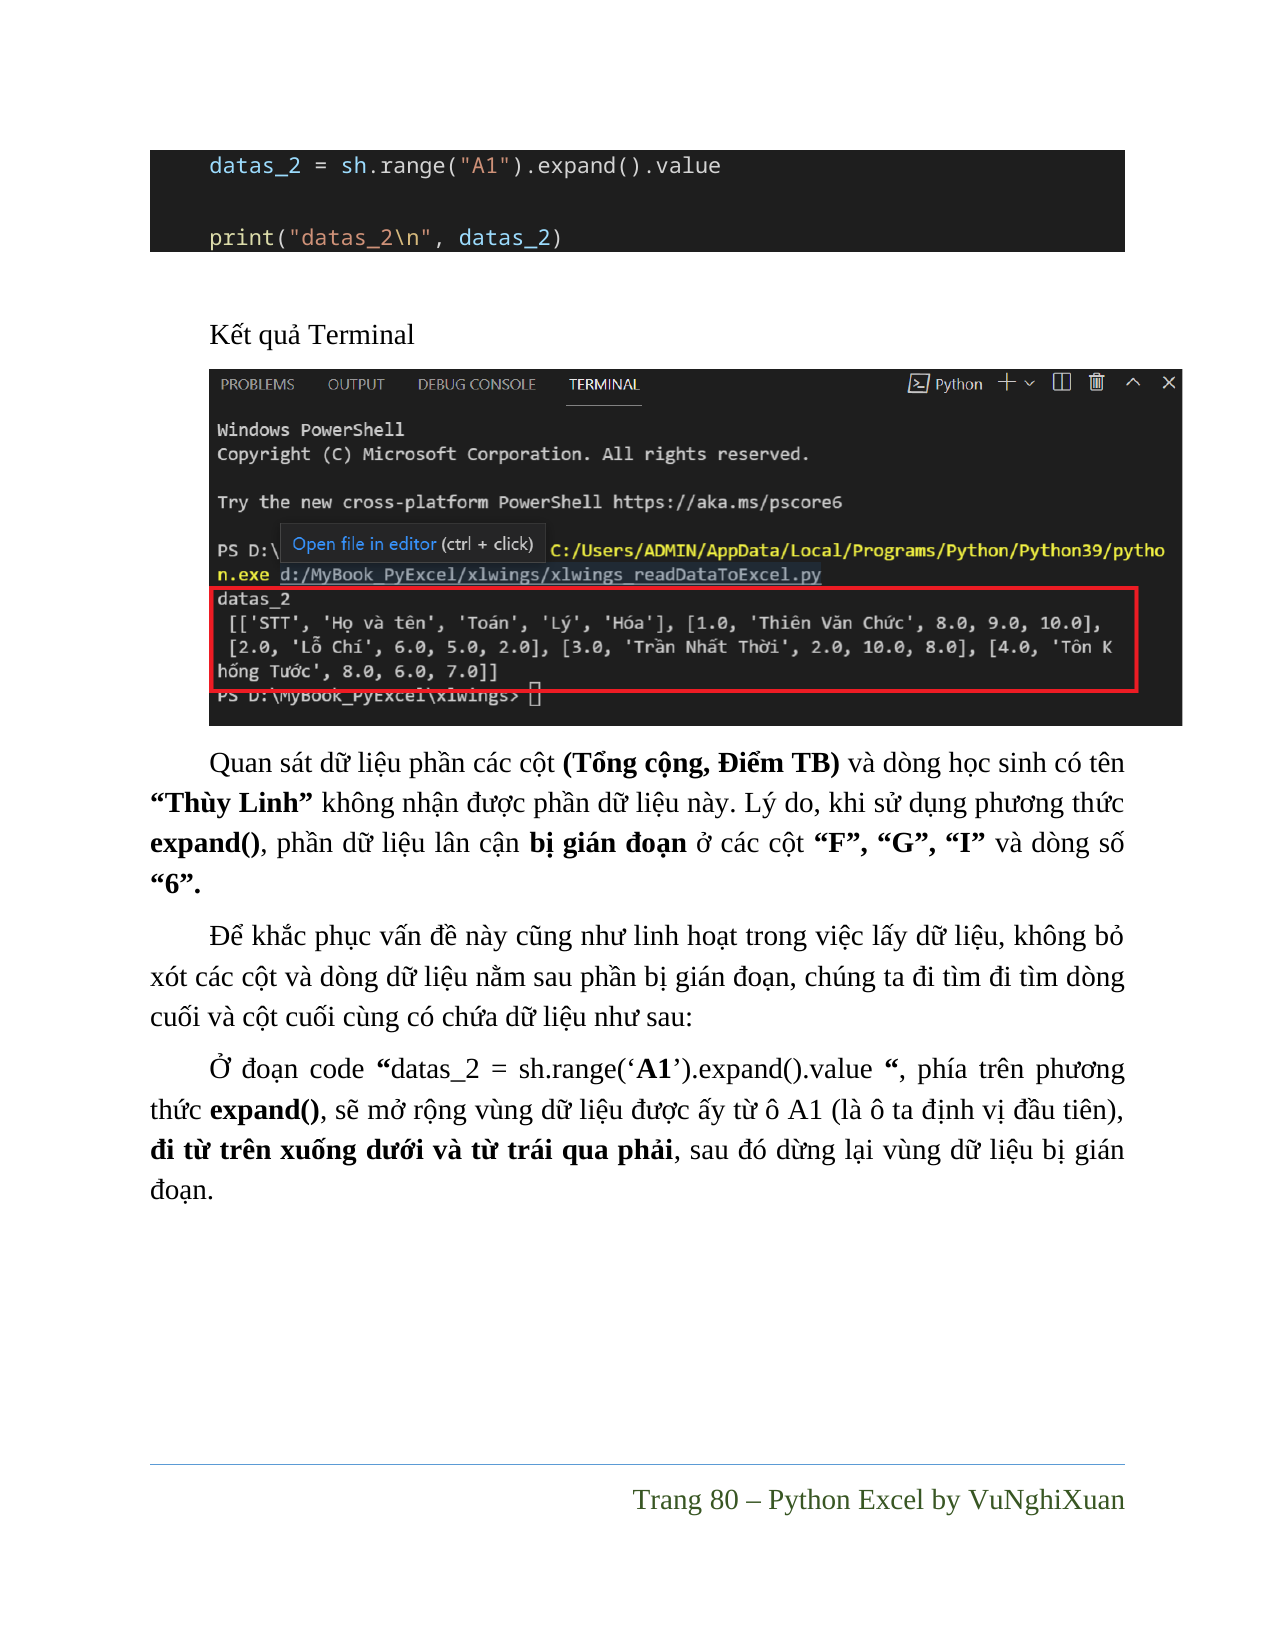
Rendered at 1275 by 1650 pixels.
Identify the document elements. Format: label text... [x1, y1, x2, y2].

text Ở đoạn code “datas_2 = sh.range(‘A1’).expand().value “, phía trên phương thức expand(), sẽ mở rộng vùng dữ liệu được ấy từ ô A1 (là ô ta định vị đầu tiên), đi từ trên xuống dưới và từ trái qua phải, sau đó dừng lại vùng dữ liệu bị gián đoạn. [150, 1052, 1125, 1206]
text Để khắc phục vấn đề này cũng như linh hoạt trong việc lấy dữ liệu, không bỏ xót các cột và dòng dữ liệu nằm sau phần bị gián đoạn, chúng ta đi tìm đi tìm dòng cuối và cột cuối cùng có chứa dữ liệu như sau: [150, 918, 1125, 1032]
picture [209, 369, 1183, 726]
text Kết quả Terminal [179, 317, 1125, 351]
text datas_2 = sh.range("A1").expand().value [150, 150, 1125, 180]
text print("datas_2\n", datas_2) [150, 222, 1125, 252]
text Quan sát dữ liệu phần các cột (Tổng cộng, Điểm TB) và dòng học sinh có tên “Thùy Linh” không nhận được phần dữ liệu này. Lý do, khi sử dụng phương thức expand(), phần dữ liệu lân cận bị gián đoạn ở các cột “F”, “G”, “I” và dòng số “6”. [150, 745, 1125, 899]
